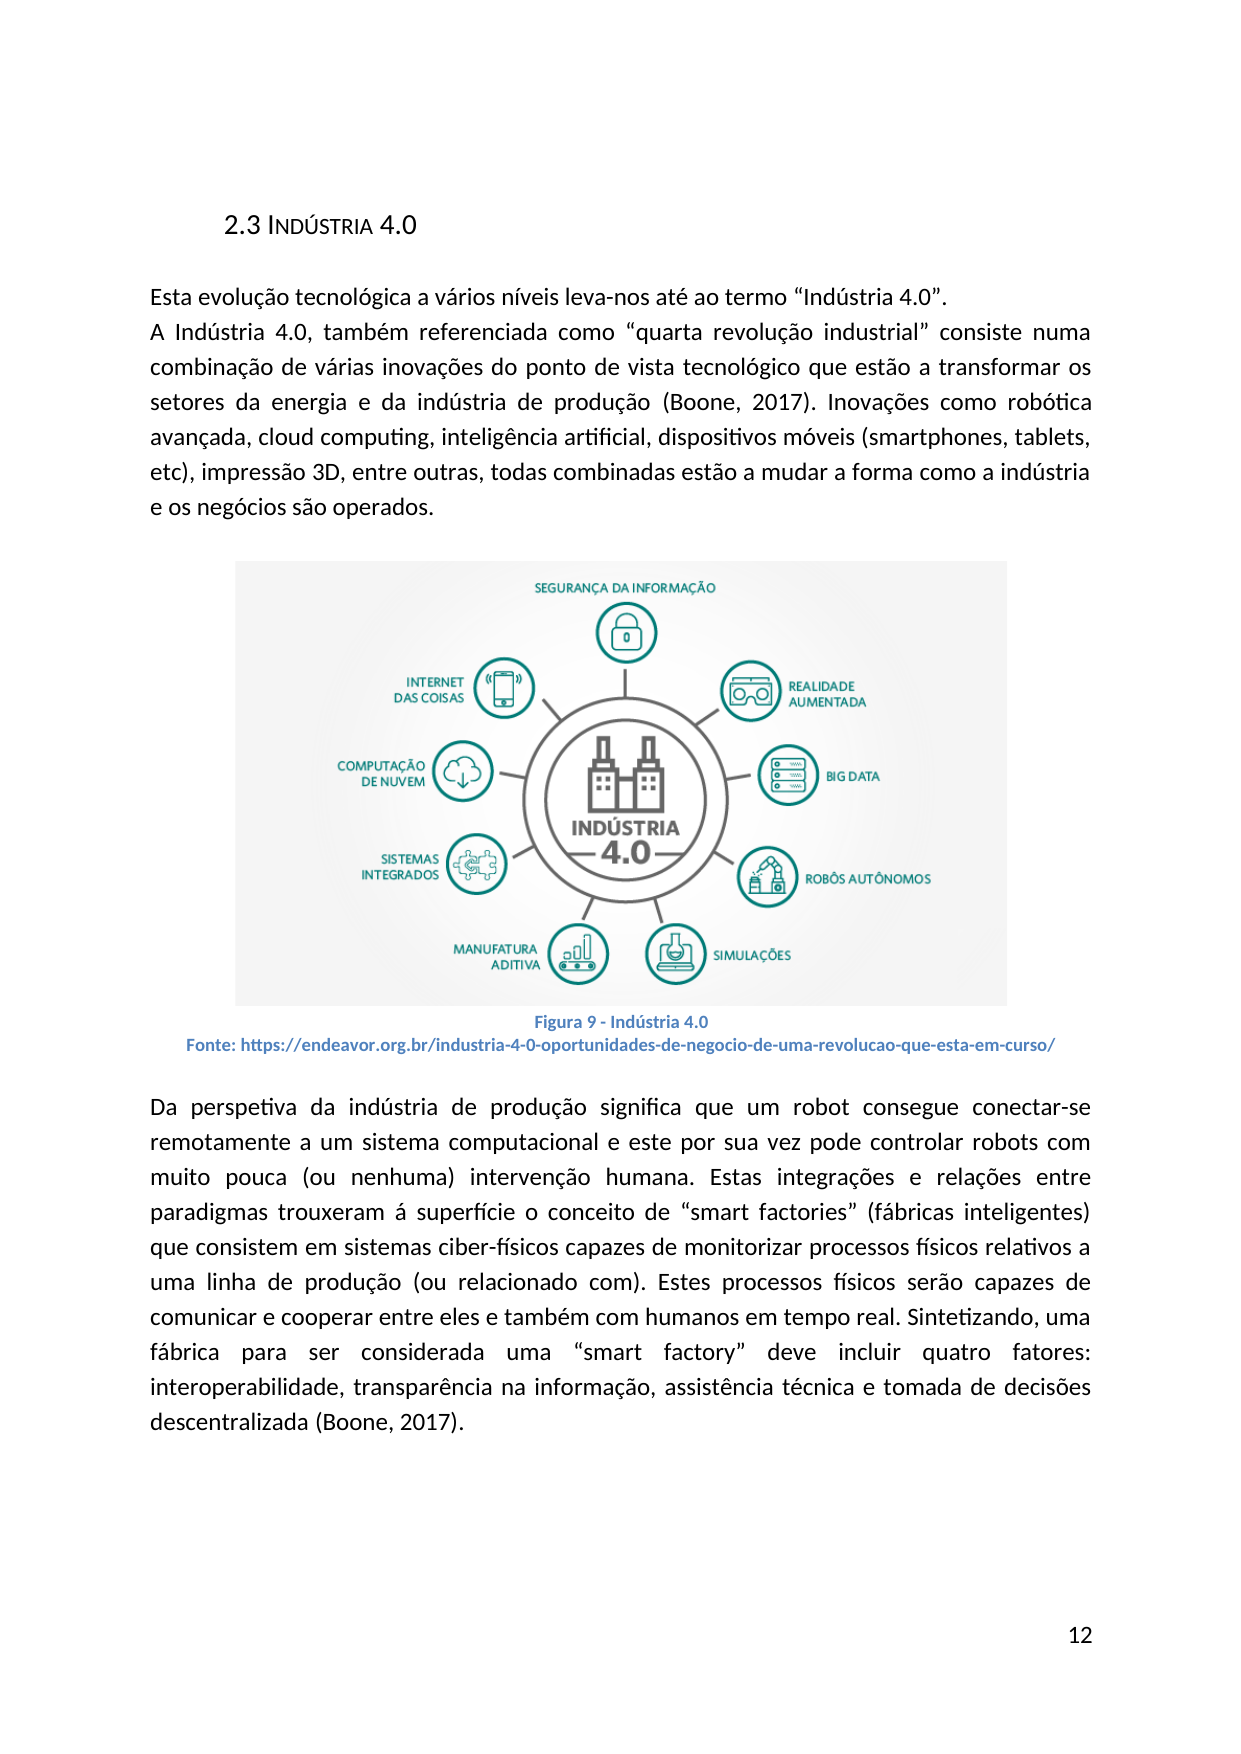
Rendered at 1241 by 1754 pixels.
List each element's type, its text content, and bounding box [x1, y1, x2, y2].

text Da perspetiva da indústria de produção significa que um robot consegue conectar-se remotamente a um sistema computacional e este por sua vez pode controlar robots com muito pouca (ou nenhuma) intervenção humana. Estas integrações e relações entre paradigmas trouxeram á superfície o conceito de “smart factories” (fábricas inteligentes) que consistem em sistemas ciber-físicos capazes de monitorizar processos físicos relativos a uma linha de produção (ou relacionado com). Estes processos físicos serão capazes de comunicar e cooperar entre eles e também com humanos em tempo real. Sintetizando, uma fábrica para ser considerada uma “smart factory” deve incluir quatro fatores: interoperabilidade, transparência na informação, assistência técnica e tomada de decisões descentralizada (Boone, 2017). [150, 1091, 1092, 1436]
text Fonte: https://endeavor.org.br/industria-4-0-oportunidades-de-negocio-de-uma-revolucao-que-esta-em-curso/ [150, 1033, 1092, 1056]
text Esta evolução tecnológica a vários níveis leva-nos até ao termo “Indústria 4.0”. [150, 281, 1092, 312]
text A Indústria 4.0, também referenciada como “quarta revolução industrial” consiste numa combinação de várias inovações do ponto de vista tecnológico que estão a transformar os setores da energia e da indústria de produção (Boone, 2017). Inovações como robótica avançada, cloud computing, inteligência artificial, dispositivos móveis (smartphones, tablets, etc), impressão 3D, entre outras, todas combinadas estão a mudar a forma como a indústria e os negócios são operados. [150, 316, 1092, 522]
picture [235, 561, 1008, 1006]
subtitle 2.3 Indústria 4.0 [150, 206, 1092, 241]
